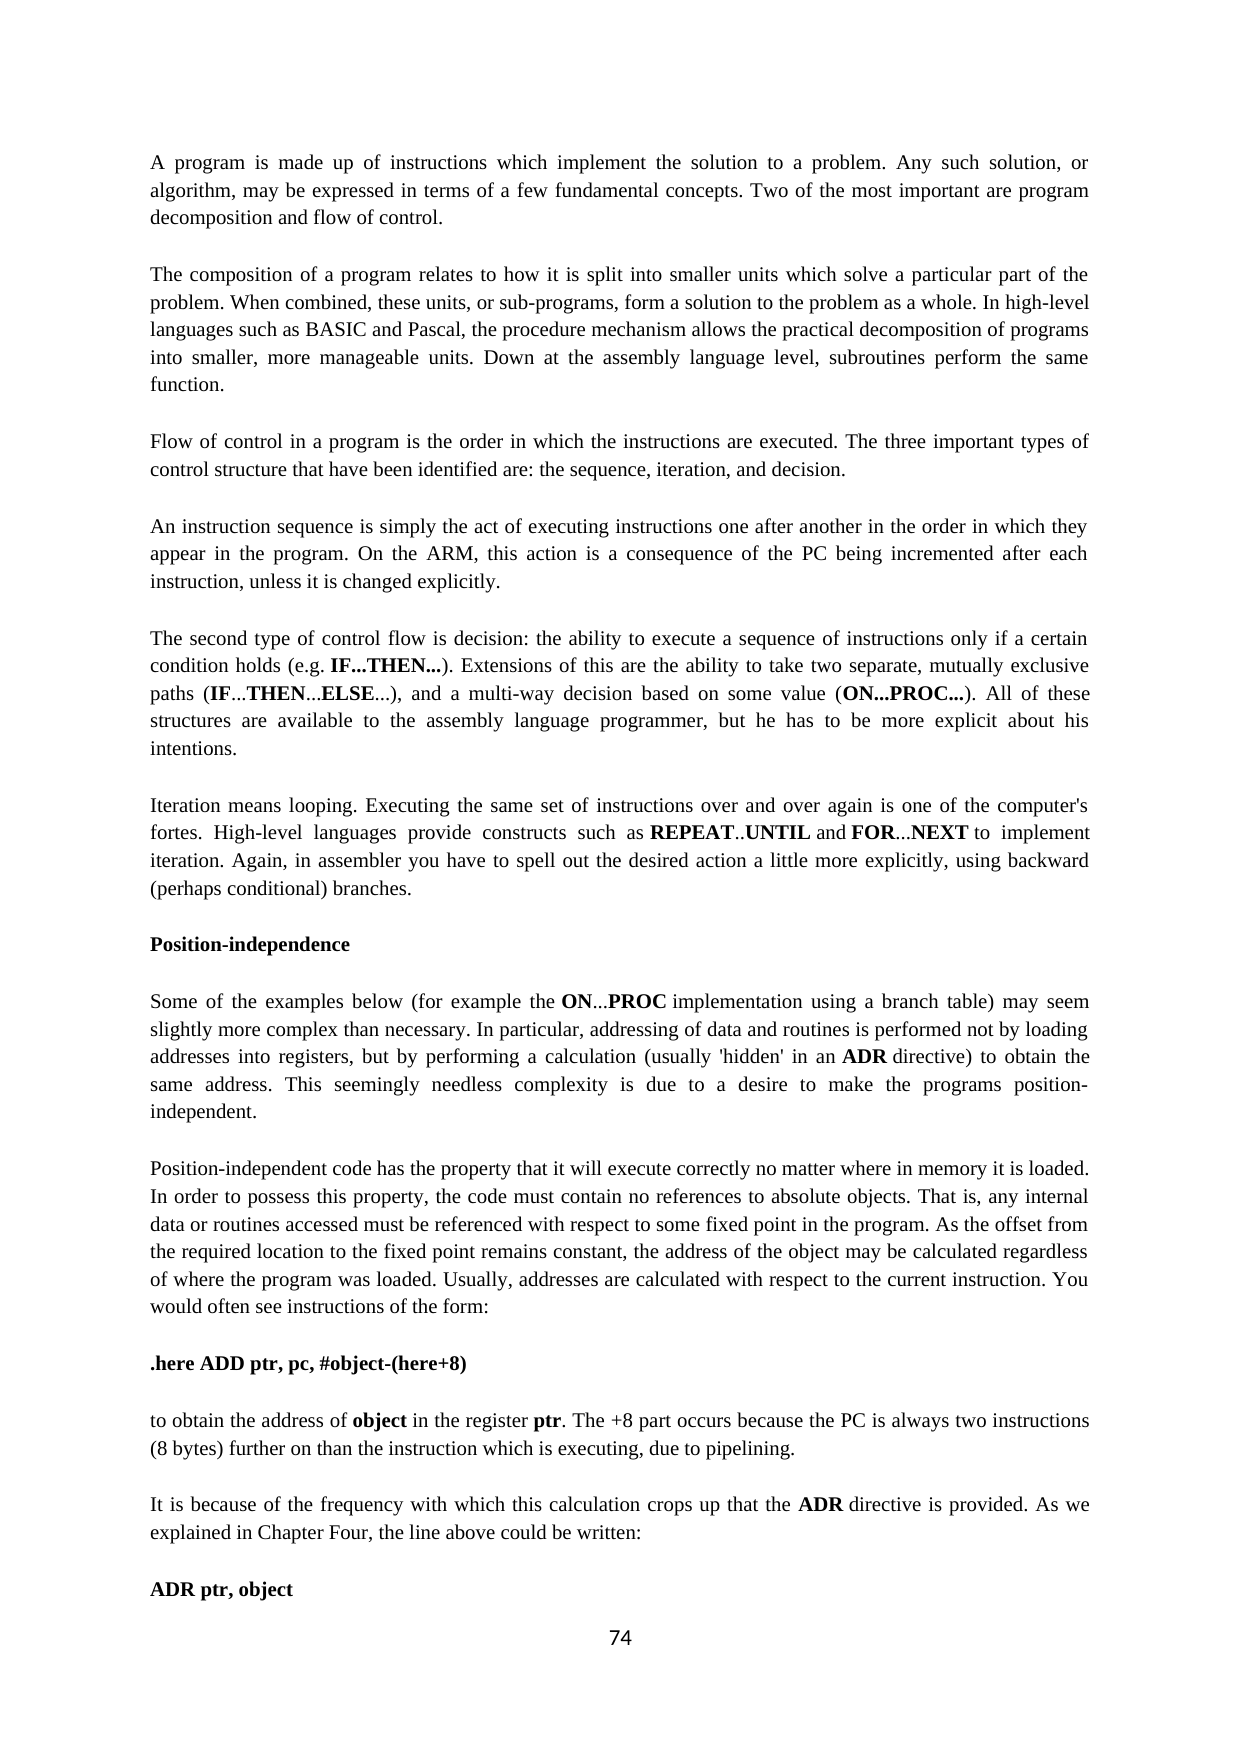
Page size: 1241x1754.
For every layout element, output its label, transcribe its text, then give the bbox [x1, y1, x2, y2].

text to obtain the address of object in the register ptr. The +8 part occurs because the PC is always two instructions (8 bytes) further on than the instruction which is executing, due to pipelining. [150, 1408, 1090, 1459]
text ADR ptr, object [150, 1577, 1090, 1601]
text Flow of control in a program is the order in which the instructions are executed. The three important types of control structure that have been identified are: the sequence, iteration, and decision. [150, 429, 1090, 481]
text Position-independent code has the property that it will execute correctly no matter where in memory it is loaded. In order to possess this property, the code must contain no references to absolute objects. That is, any internal data or routines accessed must be referenced with respect to some fixed point in the program. As the offset from the required location to the fixed point remains constant, the address of the object may be calculated regardless of where the program was loaded. Usually, addresses are calculated with respect to the current instruction. You would often see instructions of the form: [150, 1156, 1090, 1318]
text The second type of control flow is decision: the ability to execute a sequence of instructions only if a certain condition holds (e.g. IF...THEN...). Extensions of this are the ability to take two separate, mutually exclusive paths (IF...THEN...ELSE...), and a multi-way decision based on some value (ON...PROC...). All of these structures are available to the assembly language programmer, but he has to be more explicit about his intentions. [150, 626, 1090, 760]
text Iteration means looping. Executing the same set of instructions over and over again is one of the computer's fortes. High-level languages provide constructs such as REPEAT..UNTIL and FOR...NEXT to implement iteration. Again, in assembler you have to spell out the desired action a little more explicitly, using backward (perhaps conditional) branches. [150, 793, 1090, 899]
text It is because of the frequency with which this calculation crops up that the ADR directive is provided. As we explained in Chapter Four, the line above could be written: [150, 1492, 1090, 1544]
text A program is made up of instructions which implement the solution to a problem. Any such solution, or algorithm, may be expressed in terms of a few fundamental concepts. Two of the most important are program decomposition and flow of control. [150, 150, 1090, 229]
text .here ADD ptr, pc, #object-(here+8) [150, 1351, 1090, 1375]
text Position-independence [150, 932, 1090, 956]
text An instruction sequence is simply the act of executing instructions one after another in the order in which they appear in the program. On the ARM, this action is a consequence of the PC being incremented after each instruction, unless it is changed explicitly. [150, 513, 1090, 593]
text The composition of a program relates to how it is split into smaller units which solve a particular part of the problem. When combined, these units, or sub-programs, form a solution to the problem as a whole. In high-level languages such as BASIC and Pascal, the procedure mechanism allows the practical decomposition of programs into smaller, more manageable units. Down at the assembly language level, subroutines perform the same function. [150, 262, 1090, 396]
text Some of the examples below (for example the ON...PROC implementation using a branch table) may seem slightly more complex than necessary. In particular, addressing of data and routines is performed not by loading addresses into registers, but by performing a calculation (usually 'hidden' in an ADR directive) to obtain the same address. This seemingly needless complexity is due to a desire to make the programs position-independent. [150, 989, 1090, 1123]
